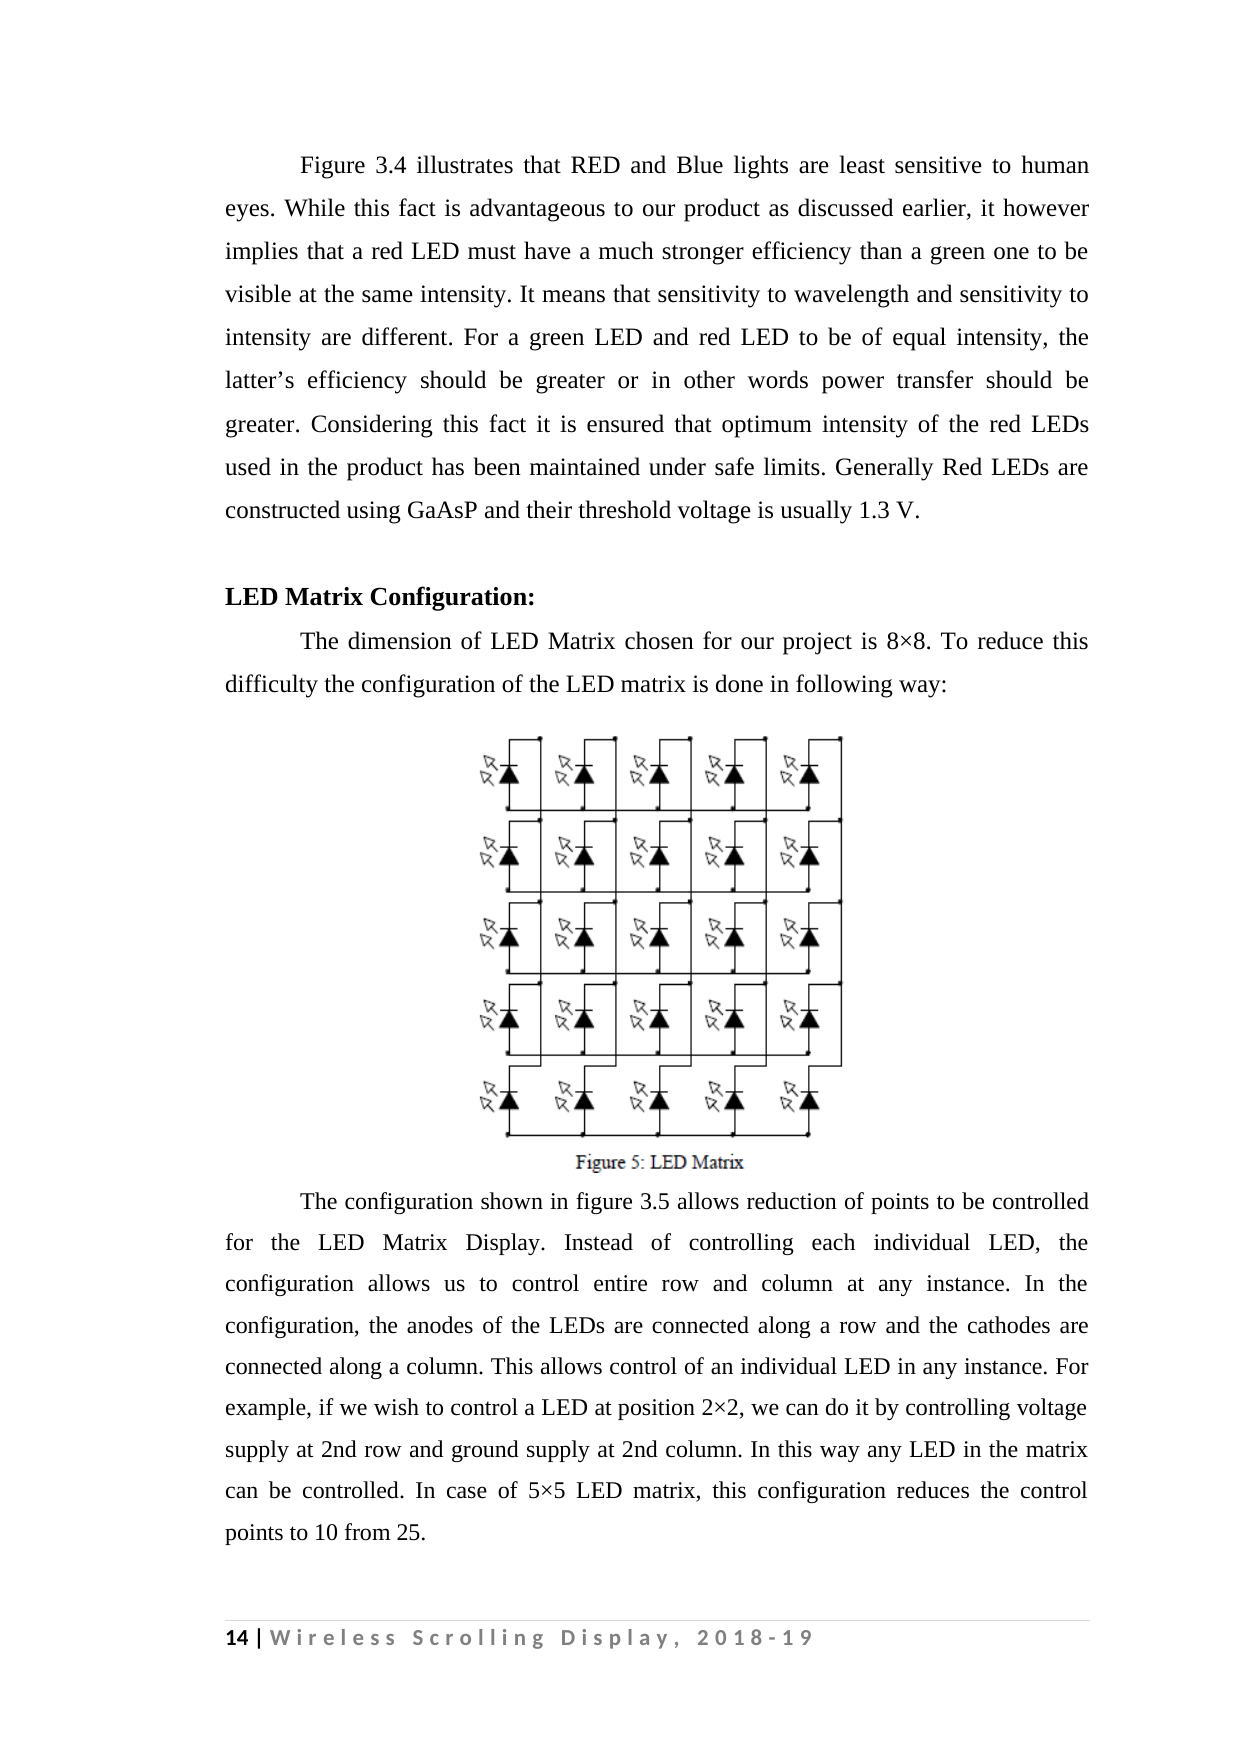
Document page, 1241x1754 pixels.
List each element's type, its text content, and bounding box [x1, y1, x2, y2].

text LED Matrix Configuration: [225, 581, 1090, 611]
picture [425, 712, 901, 1173]
text The dimension of LED Matrix chosen for our project is 8×8. To reduce this difficulty the configuration of the LED matrix is done in following way: [225, 626, 1090, 698]
text The configuration shown in figure 3.5 allows reduction of points to be controlled for the LED Matrix Display. Instead of controlling each individual LED, the configuration allows us to control entire row and column at any instance. In the configuration, the anodes of the LEDs are connected along a row and the cathodes are connected along a column. This allows control of an individual LED in any instance. For example, if we wish to control a LED at position 2×2, we can do it by controlling voltage supply at 2nd row and ground supply at 2nd column. In this way any LED in the matrix can be controlled. In case of 5×5 LED matrix, this configuration reduces the control points to 10 from 25. [225, 1187, 1090, 1545]
text Figure 3.4 illustrates that RED and Blue lights are least sensitive to human eyes. While this fact is advantageous to our product as discussed earlier, it however implies that a red LED must have a much stronger efficiency than a green one to be visible at the same intensity. It means that sensitivity to wavelength and sensitivity to intensity are different. For a green LED and red LED to be of equal intensity, the latter’s efficiency should be greater or in other words power transfer should be greater. Considering this fact it is ensured that optimum intensity of the red LEDs used in the product has been maintained under safe limits. Generally Red LEDs are constructed using GaAsP and their threshold voltage is usually 1.3 V. [225, 150, 1090, 524]
